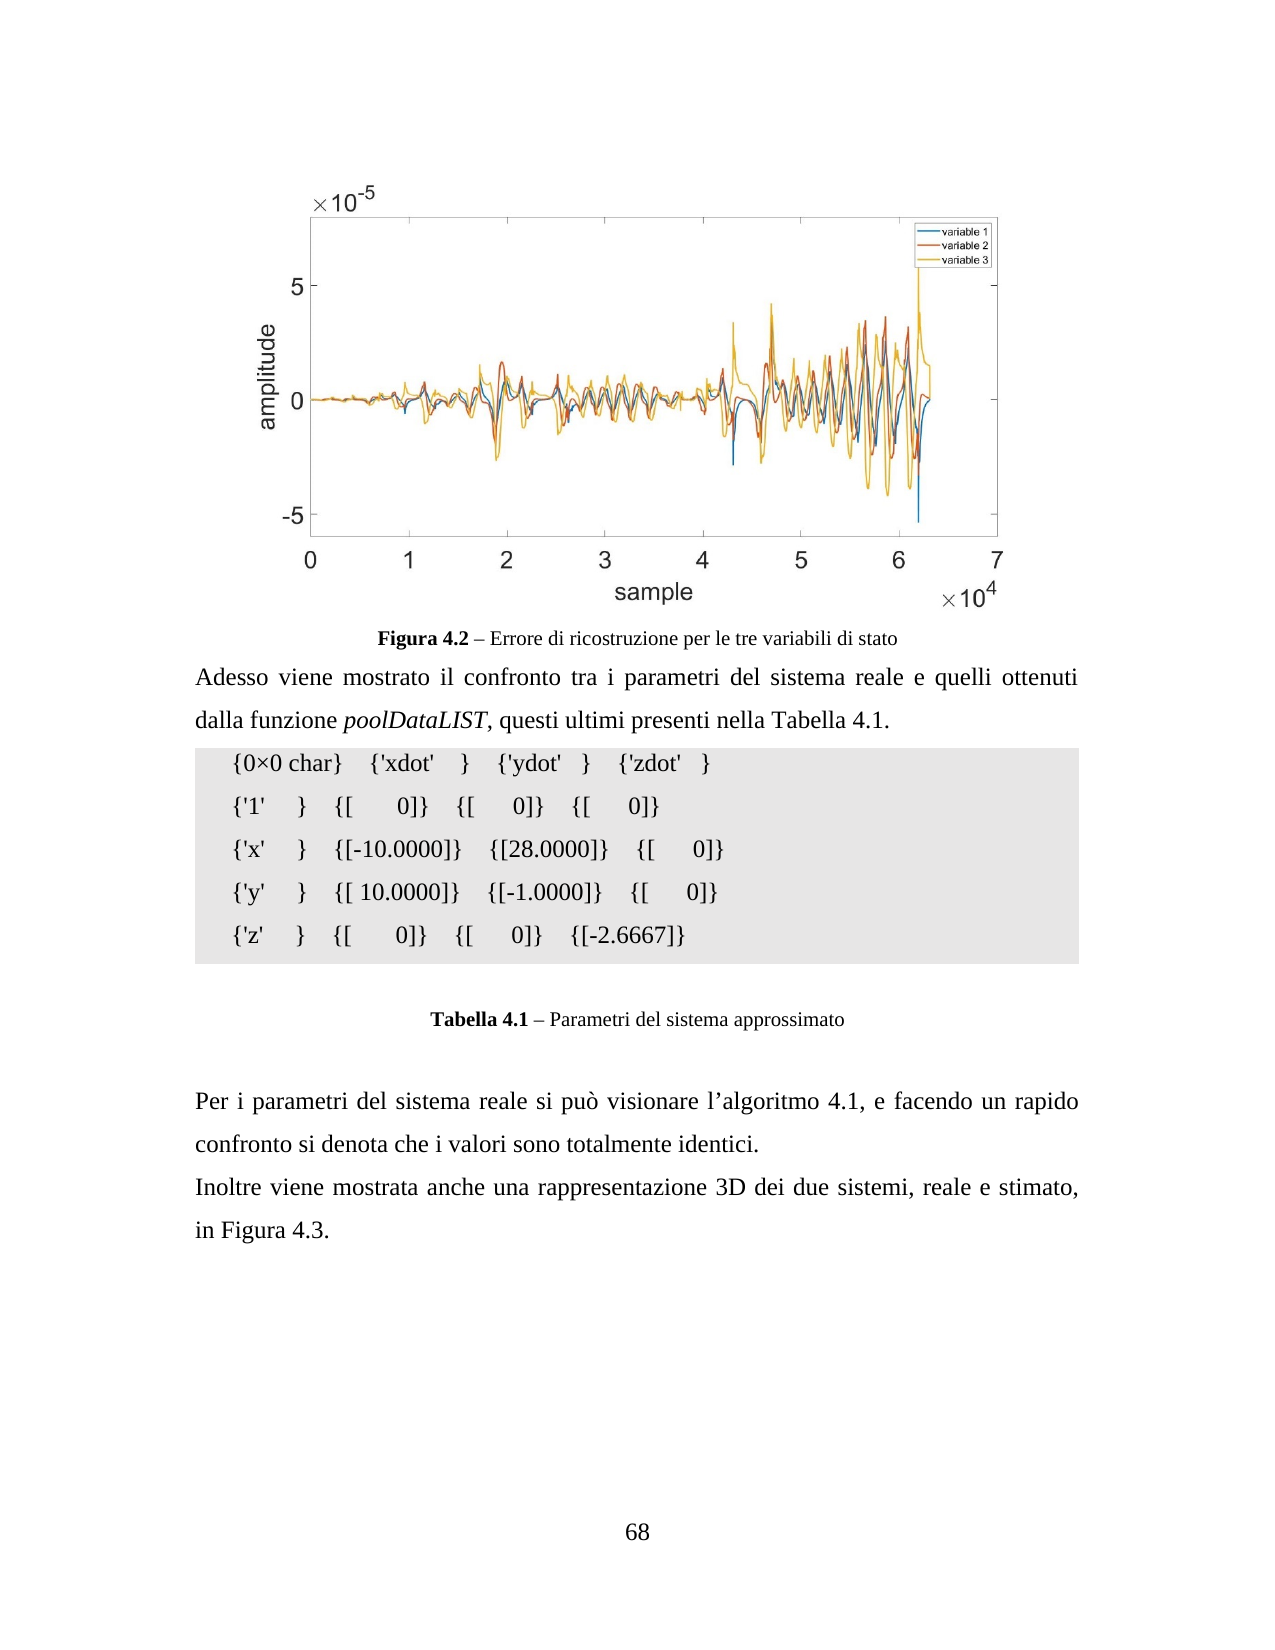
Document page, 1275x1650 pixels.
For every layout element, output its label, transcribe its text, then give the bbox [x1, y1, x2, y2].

text Per i parametri del sistema reale si può visionare l’algoritmo 4.1, e facendo un rapido confronto si denota che i valori sono totalmente identici. [195, 1086, 1080, 1158]
text Tabella 4.1 – Parametri del sistema approssimato [195, 1007, 1080, 1031]
table_header {0×0 char} {'xdot' } {'ydot' } {'zdot' } {'1' } {[ 0]} {[ 0]} {[ 0]} {'x' } {[-10.0000]} {[28.0000]} {[ 0]} {'y' } {[ 10.0000]} {[-1.0000]} {[ 0]} {'z' } {[ 0]} {[ 0]} {[-2.6667]} [195, 748, 1079, 964]
picture [195, 180, 1080, 612]
text Inoltre viene mostrata anche una rappresentazione 3D dei due sistemi, reale e stimato, in Figura 4.3. [195, 1172, 1080, 1244]
text Figura 4.2 – Errore di ricostruzione per le tre variabili di stato [195, 626, 1080, 650]
text Adesso viene mostrato il confronto tra i parametri del sistema reale e quelli ottenuti dalla funzione poolDataLIST, questi ultimi presenti nella Tabella 4.1. [195, 662, 1080, 734]
